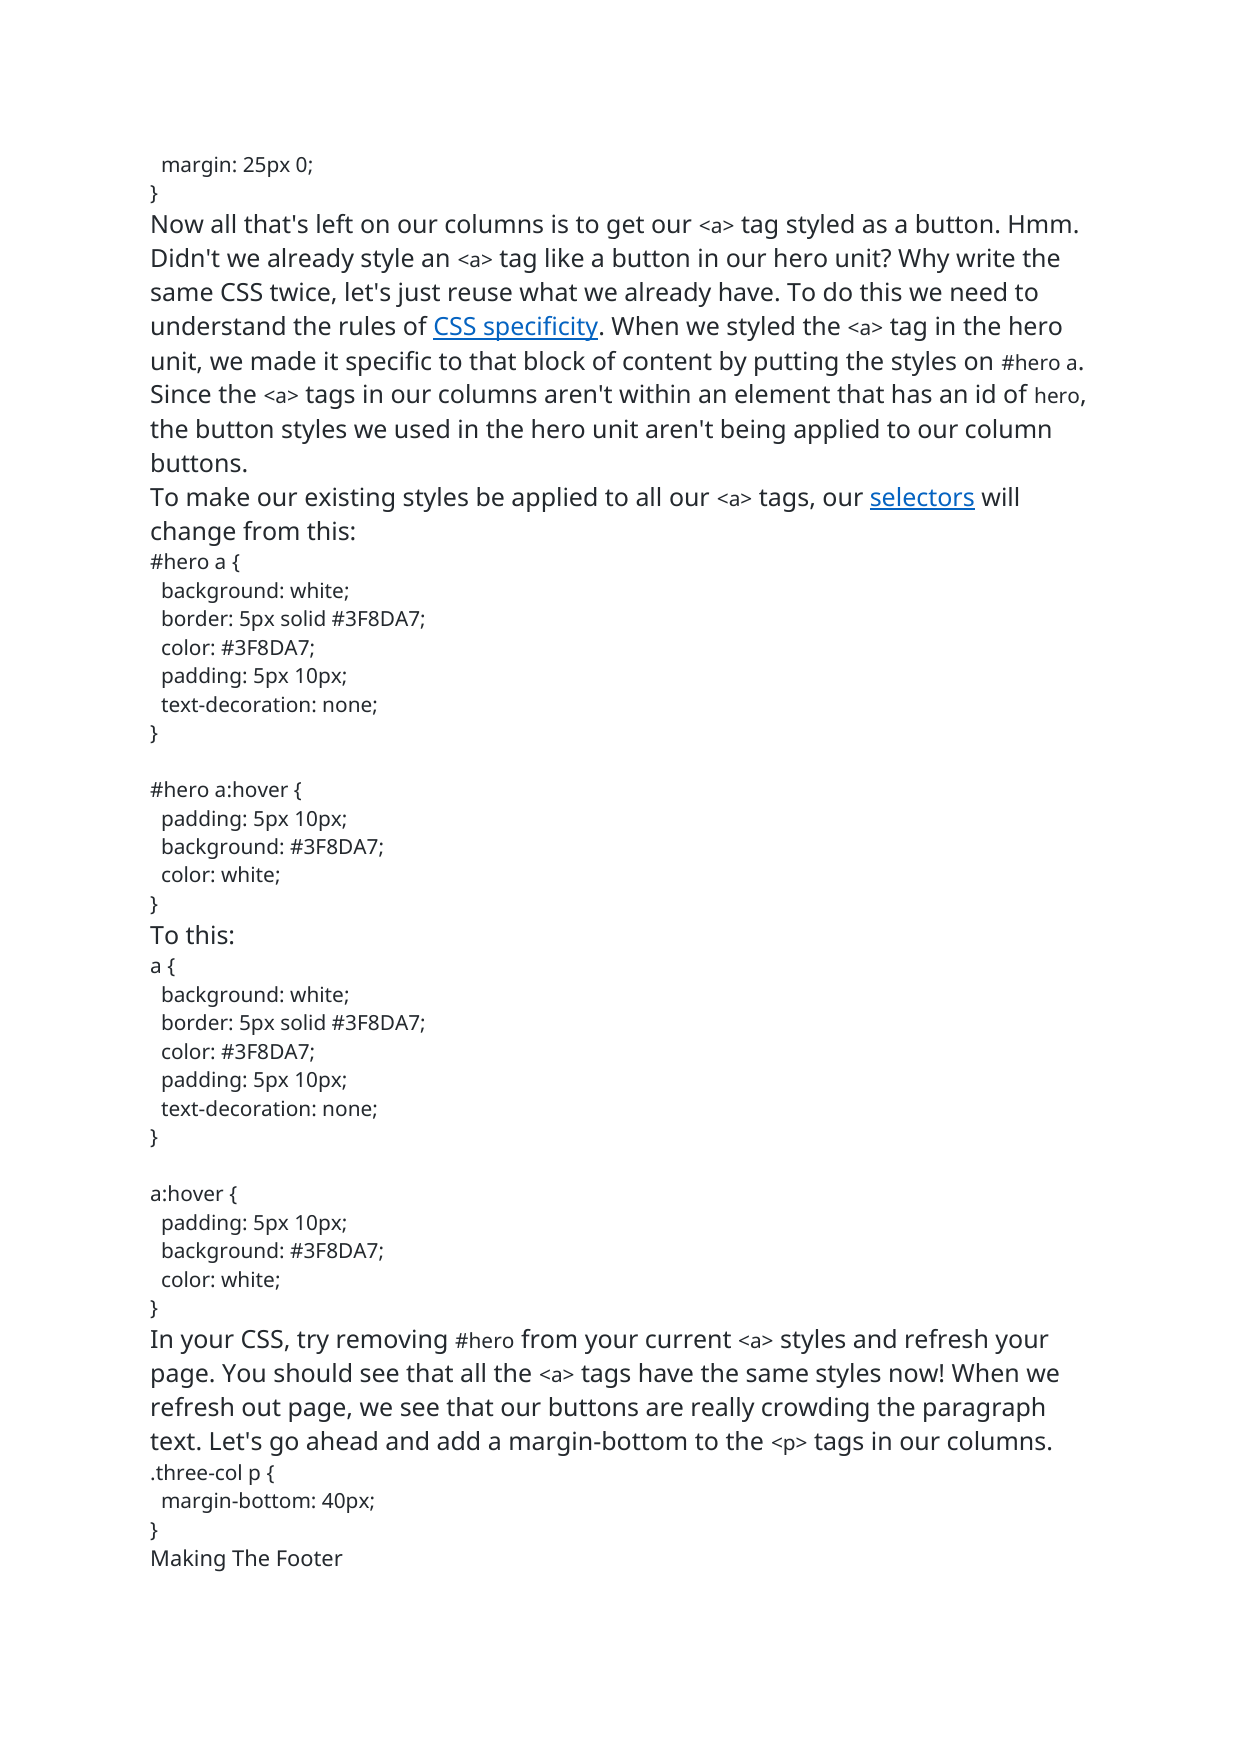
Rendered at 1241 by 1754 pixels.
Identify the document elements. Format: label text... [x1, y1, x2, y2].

text } [150, 718, 1090, 747]
text a:hover { [150, 1179, 1090, 1208]
text } [150, 1122, 1090, 1151]
text background: #3F8DA7; [150, 1236, 1090, 1265]
text a { [150, 952, 1090, 980]
text background: white; [150, 576, 1090, 604]
text In your CSS, try removing #hero from your current <a> styles and refresh your page. You should see that all the <a> tags have the same styles now! When we refresh out page, we see that our buttons are really crowding the paragraph text. Let's go ahead and add a margin-bottom to the <p> tags in our columns. [150, 1322, 1090, 1458]
text padding: 5px 10px; [150, 804, 1090, 832]
text } [150, 178, 1090, 207]
text background: white; [150, 980, 1090, 1008]
text background: #3F8DA7; [150, 832, 1090, 861]
text color: #3F8DA7; [150, 633, 1090, 661]
text To make our existing styles be applied to all our <a> tags, our selectors will change from this: [150, 479, 1090, 547]
text border: 5px solid #3F8DA7; [150, 604, 1090, 633]
text text-decoration: none; [150, 690, 1090, 718]
text margin-bottom: 40px; [150, 1486, 1090, 1515]
text } [150, 1293, 1090, 1322]
text #hero a:hover { [150, 775, 1090, 804]
text margin: 25px 0; [150, 150, 1090, 178]
text border: 5px solid #3F8DA7; [150, 1008, 1090, 1037]
text text-decoration: none; [150, 1094, 1090, 1122]
text } [150, 1515, 1090, 1543]
text padding: 5px 10px; [150, 1208, 1090, 1236]
text Making The Footer [150, 1543, 1090, 1573]
text To this: [150, 917, 1090, 952]
text color: #3F8DA7; [150, 1037, 1090, 1065]
text .three-col p { [150, 1458, 1090, 1486]
text color: white; [150, 1265, 1090, 1293]
text padding: 5px 10px; [150, 661, 1090, 690]
text } [150, 889, 1090, 917]
text padding: 5px 10px; [150, 1065, 1090, 1094]
text color: white; [150, 861, 1090, 889]
text #hero a { [150, 547, 1090, 576]
text Now all that's left on our columns is to get our <a> tag styled as a button. Hmm. Didn't we already style an <a> tag like a button in our hero unit? Why write the same CSS twice, let's just reuse what we already have. To do this we need to understand the rules of CSS specificity. When we styled the <a> tag in the hero unit, we made it specific to that block of content by putting the styles on #hero a. Since the <a> tags in our columns aren't within an element that has an id of hero, the button styles we used in the hero unit aren't being applied to our column buttons. [150, 207, 1090, 479]
